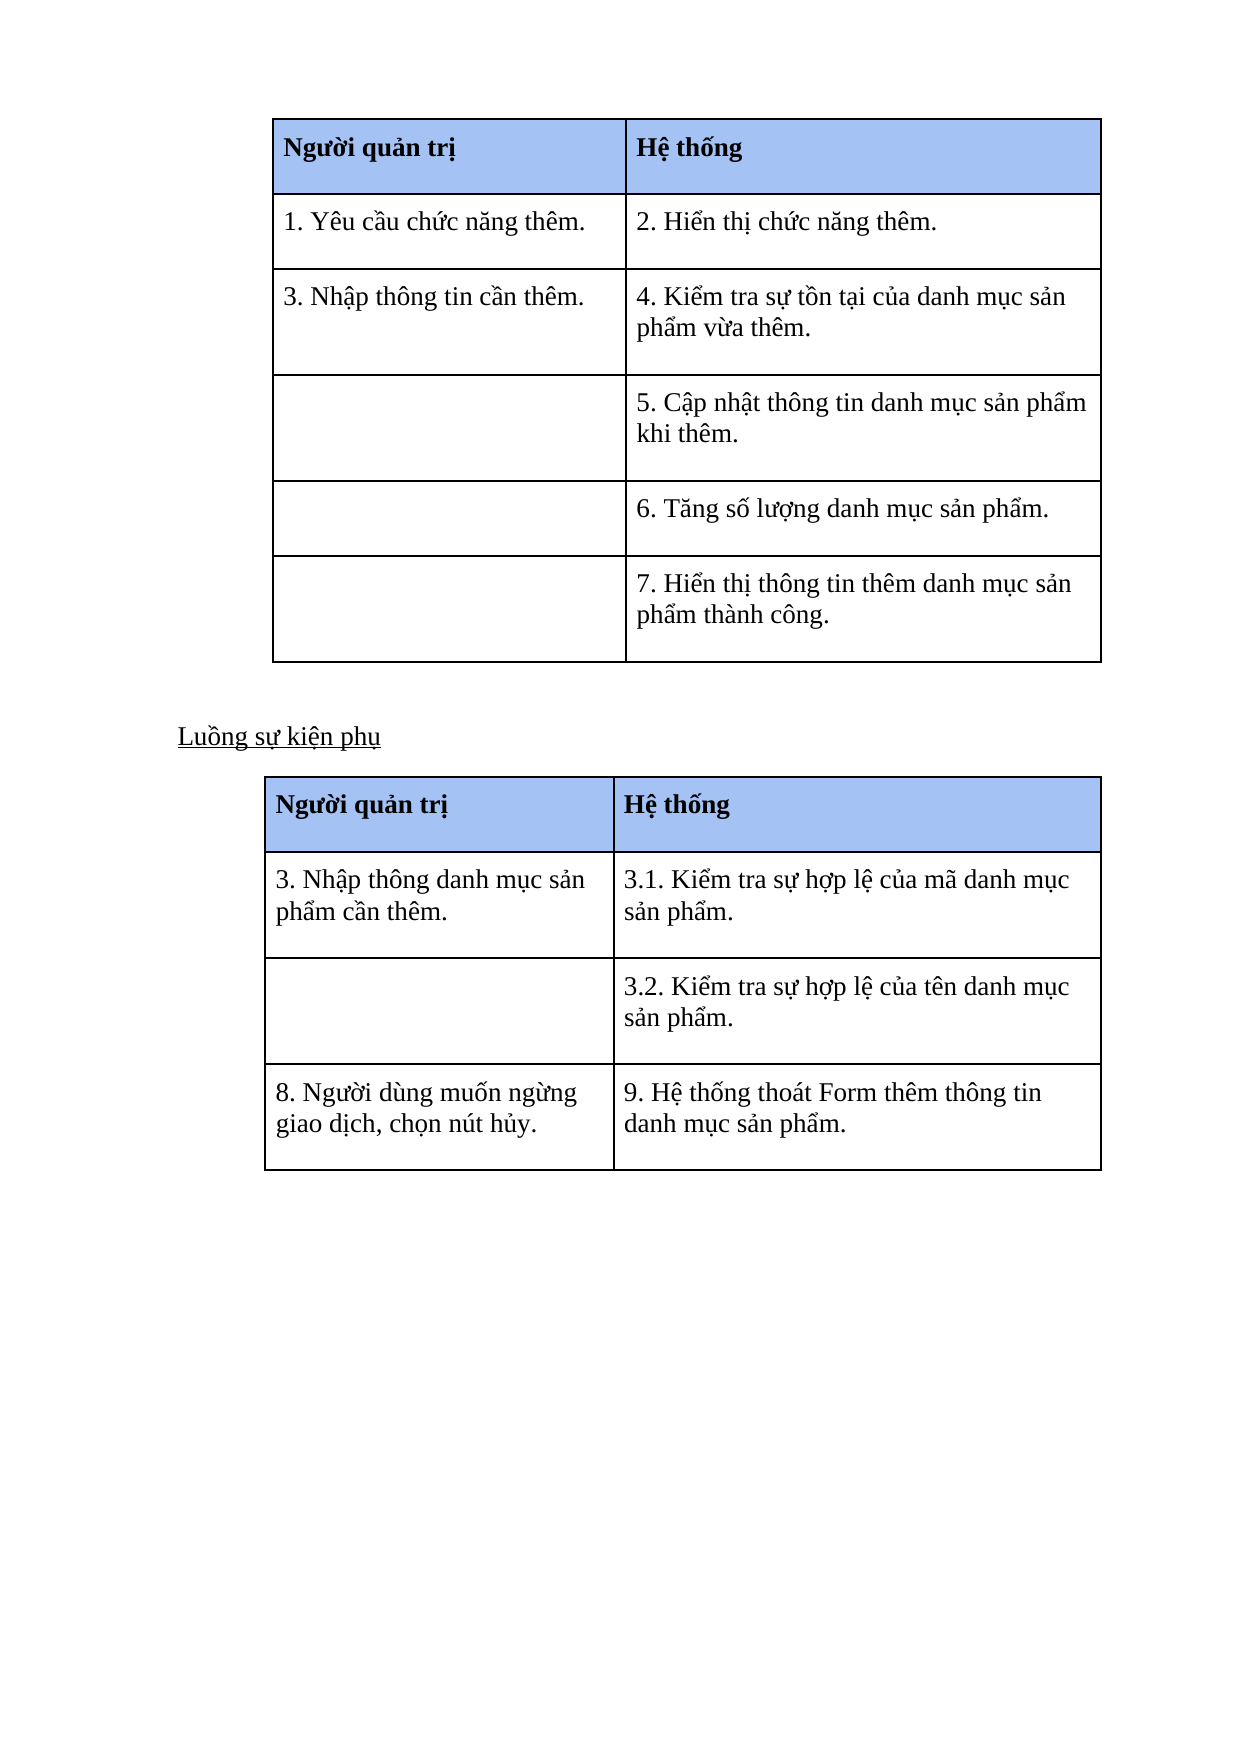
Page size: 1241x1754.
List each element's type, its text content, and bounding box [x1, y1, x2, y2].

table_cell 5. Cập nhật thông tin danh mục sản phẩm khi thêm. [627, 376, 1100, 480]
table_cell 8. Người dùng muốn ngừng giao dịch, chọn nút hủy. [266, 1065, 613, 1169]
table_cell 3.1. Kiểm tra sự hợp lệ của mã danh mục sản phẩm. [615, 853, 1100, 957]
table_header Hệ thống [627, 120, 1100, 193]
table_header Người quản trị [274, 120, 625, 193]
table_header Người quản trị [266, 778, 613, 851]
table_cell 1. Yêu cầu chức năng thêm. [274, 195, 625, 268]
table_cell 6. Tăng số lượng danh mục sản phẩm. [627, 482, 1100, 555]
table_cell 4. Kiểm tra sự tồn tại của danh mục sản phẩm vừa thêm. [627, 270, 1100, 374]
table_cell [274, 557, 625, 661]
table_cell [274, 376, 625, 480]
table_cell 7. Hiển thị thông tin thêm danh mục sản phẩm thành công. [627, 557, 1100, 661]
table_cell [266, 959, 613, 1063]
table_cell 3. Nhập thông tin cần thêm. [274, 270, 625, 374]
text Luồng sự kiện phụ [177, 719, 1122, 751]
table_cell 3.2. Kiểm tra sự hợp lệ của tên danh mục sản phẩm. [615, 959, 1100, 1063]
table_cell [274, 482, 625, 555]
table_cell 2. Hiển thị chức năng thêm. [627, 195, 1100, 268]
table_header Hệ thống [615, 778, 1100, 851]
table_cell 3. Nhập thông danh mục sản phẩm cần thêm. [266, 853, 613, 957]
table_cell 9. Hệ thống thoát Form thêm thông tin danh mục sản phẩm. [615, 1065, 1100, 1169]
